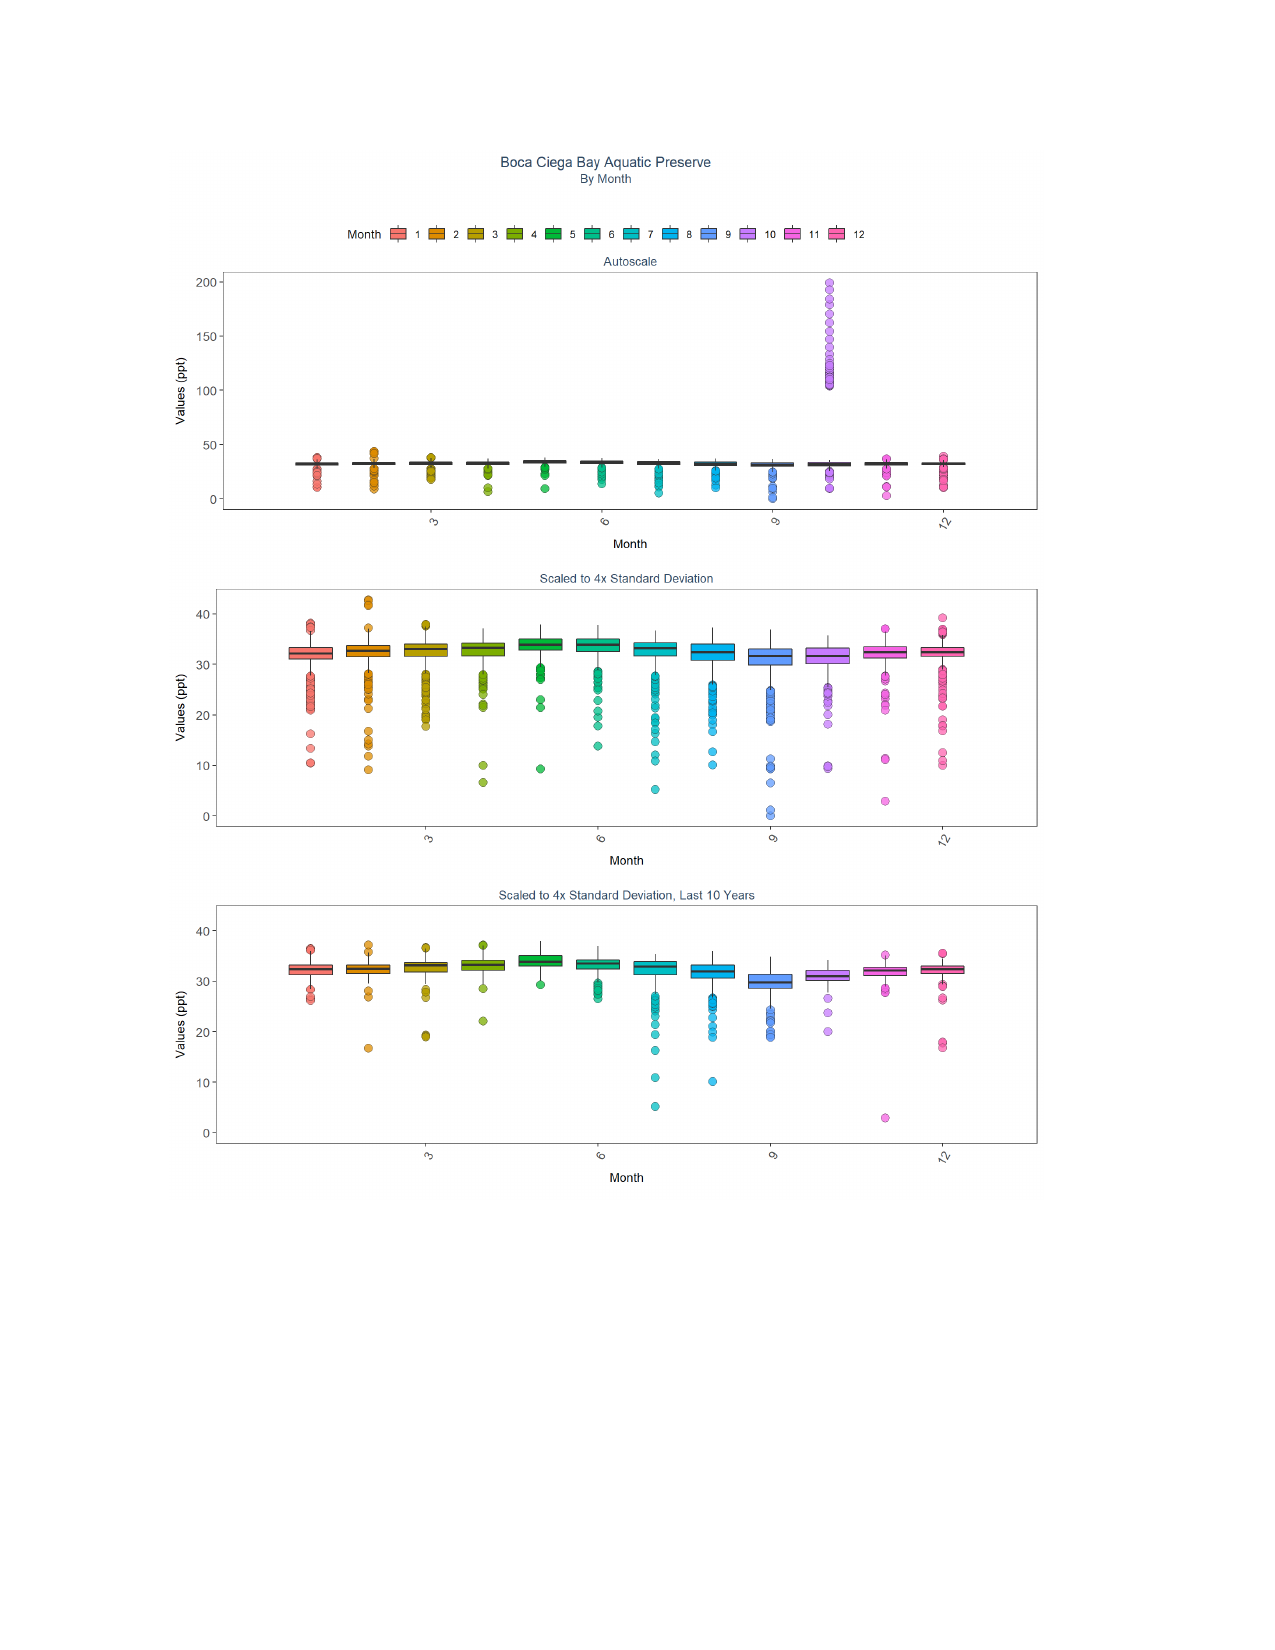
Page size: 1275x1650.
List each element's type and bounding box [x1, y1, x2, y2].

picture [168, 150, 1044, 1200]
